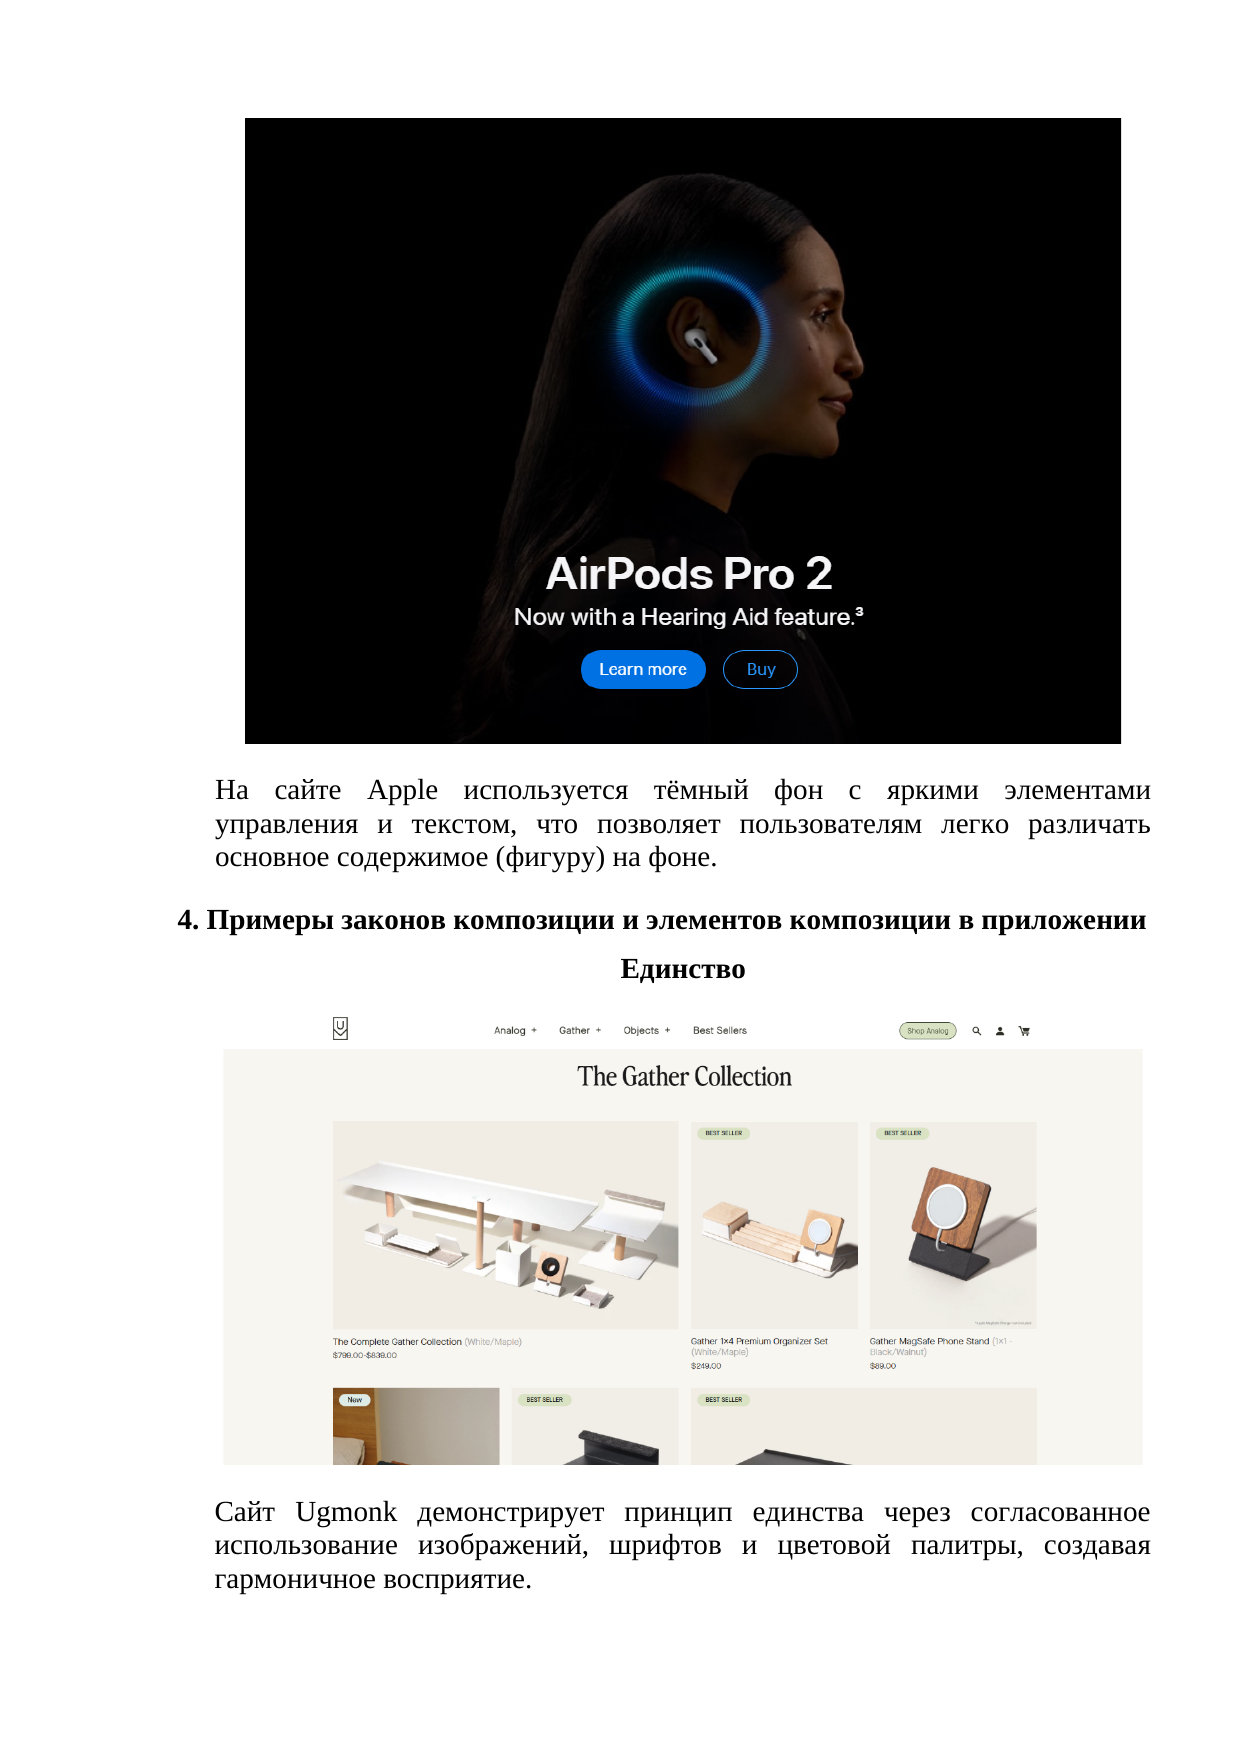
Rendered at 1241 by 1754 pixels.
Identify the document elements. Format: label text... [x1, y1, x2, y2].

picture [223, 1013, 1143, 1465]
text На сайте Apple используется тёмный фон с яркими элементами управления и текстом, что позволяет пользователям легко различать основное содержимое (фигуру) на фоне. [215, 772, 1152, 873]
text 4. Примеры законов композиции и элементов композиции в приложении [177, 902, 1152, 936]
text Сайт Ugmonk демонстрирует принцип единства через согласованное использование изображений, шрифтов и цветовой палитры, создавая гармоничное восприятие. [214, 1494, 1152, 1594]
picture [245, 118, 1122, 744]
text Единство [214, 951, 1152, 984]
